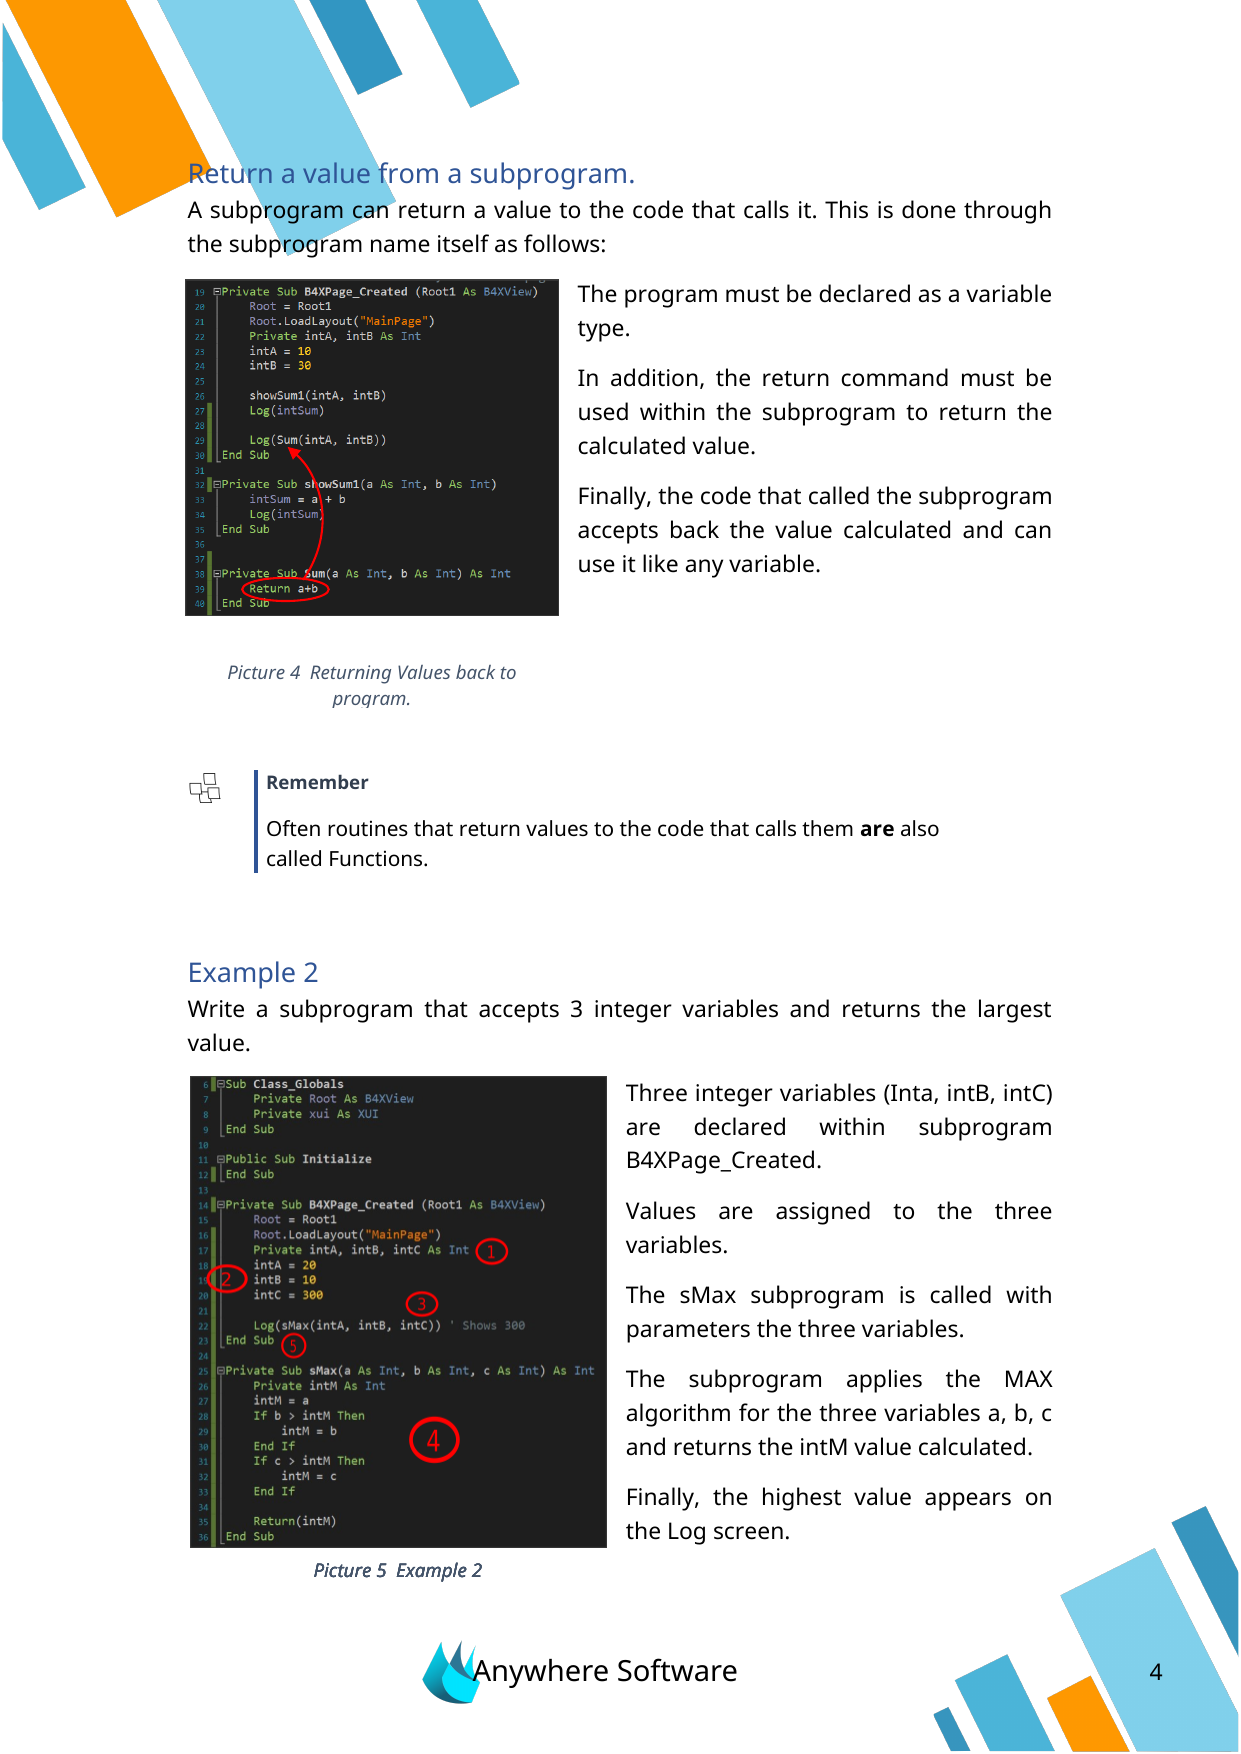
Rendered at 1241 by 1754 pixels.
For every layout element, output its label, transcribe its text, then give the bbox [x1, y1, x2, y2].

text Three integer variables (Inta, intB, intC) are declared within subprogram B4XPage_Created. [607, 1077, 1053, 1176]
text The program must be declared as a variable type. [187, 278, 1053, 343]
text Finally, the code that called the subprogram accepts back the value calculated and can use it like any variable. [559, 480, 1053, 579]
subtitle Return a value from a subprogram. [187, 154, 1053, 191]
text A subprogram can return a value to the code that calls it. This is done through the subprogram name itself as follows: [187, 194, 1053, 259]
text The sMax subprogram is called with parameters the three variables. [607, 1279, 1053, 1344]
text The subprogram applies the MAX algorithm for the three variables a, b, c and returns the intM value calculated. [607, 1363, 1053, 1462]
picture [187, 770, 223, 806]
text In addition, the return command must be used within the subprogram to return the calculated value. [559, 362, 1053, 461]
picture [2, 0, 520, 256]
text Finally, the highest value appears on the Log screen. [607, 1481, 1053, 1546]
picture [190, 1076, 607, 1548]
text Values are assigned to the three variables. [607, 1195, 1053, 1260]
picture [422, 1640, 481, 1704]
picture [185, 279, 559, 616]
picture [933, 1506, 1239, 1752]
text Write a subprogram that accepts 3 integer variables and returns the largest value. [187, 993, 1053, 1058]
subtitle Example 2 [187, 953, 1053, 990]
